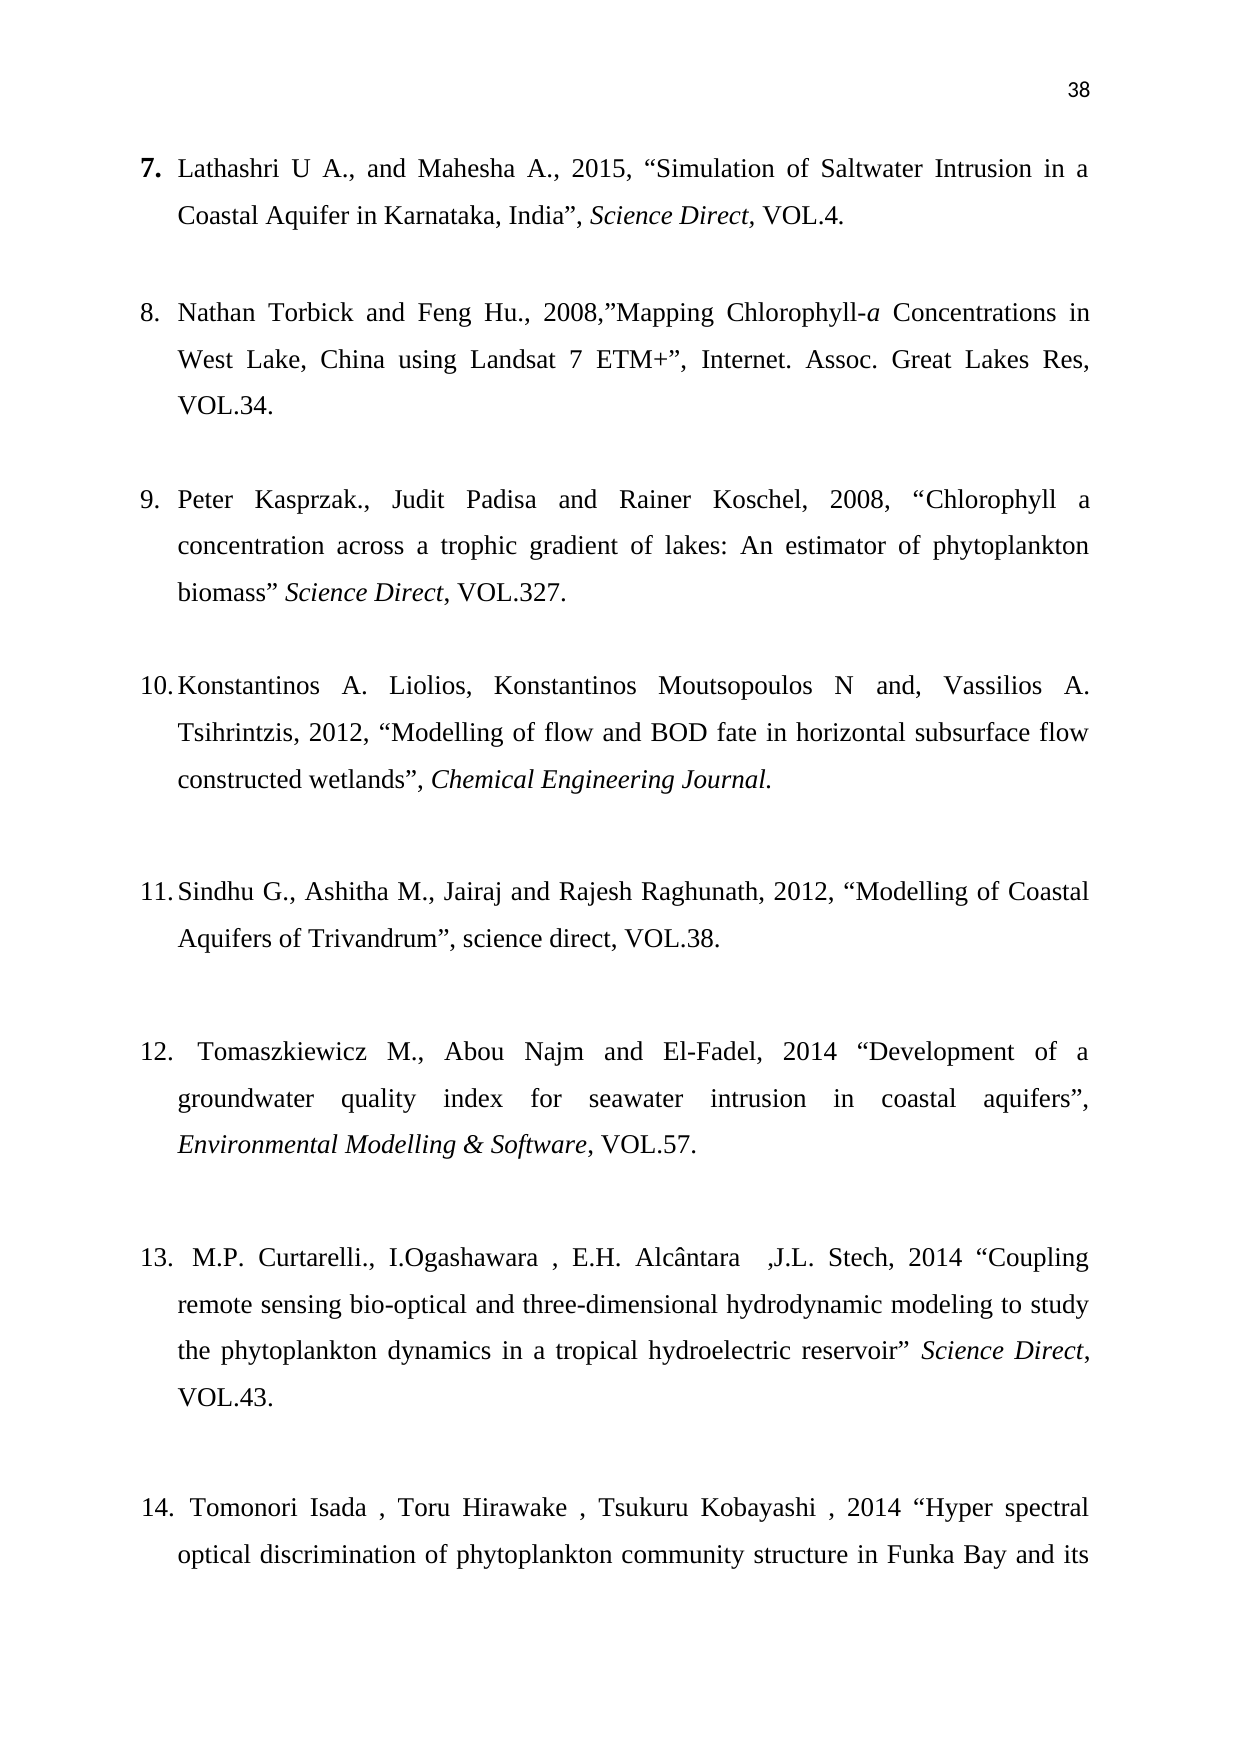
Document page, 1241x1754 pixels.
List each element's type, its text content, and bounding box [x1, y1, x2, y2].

list M.P. Curtarelli., I.Ogashawara , E.H. Alcântara ,J.L. Stech, 2014 “Coupling remote sensing bio-optical and three-dimensional hydrodynamic modeling to study the phytoplankton dynamics in a tropical hydroelectric reservoir” Science Direct, VOL.43. [140, 1241, 1090, 1412]
list Nathan Torbick and Feng Hu., 2008,”Mapping Chlorophyll-a Concentrations in West Lake, China using Landsat 7 ETM+”, Internet. Assoc. Great Lakes Res, VOL.34. [140, 296, 1090, 421]
list Tomaszkiewicz M., Abou Najm and El-Fadel, 2014 “Development of a groundwater quality index for seawater intrusion in coastal aquifers”, Environmental Modelling & Software, VOL.57. [140, 1035, 1090, 1159]
list Peter Kasprzak., Judit Padisa and Rainer Koschel, 2008, “Chlorophyll a concentration across a trophic gradient of lakes: An estimator of phytoplankton biomass” Science Direct, VOL.327. [140, 483, 1090, 607]
list Lathashri U A., and Mahesha A., 2015, “Simulation of Saltwater Intrusion in a Coastal Aquifer in Karnataka, India”, Science Direct, VOL.4. [140, 150, 1090, 230]
list Sindhu G., Ashitha M., Jairaj and Rajesh Raghunath, 2012, “Modelling of Coastal Aquifers of Trivandrum”, science direct, VOL.38. [140, 876, 1090, 953]
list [141, 1491, 1090, 1569]
list Konstantinos A. Liolios, Konstantinos Moutsopoulos N and, Vassilios A. Tsihrintzis, 2012, “Modelling of flow and BOD fate in horizontal subsurface flow constructed wetlands”, Chemical Engineering Journal. [140, 669, 1090, 794]
